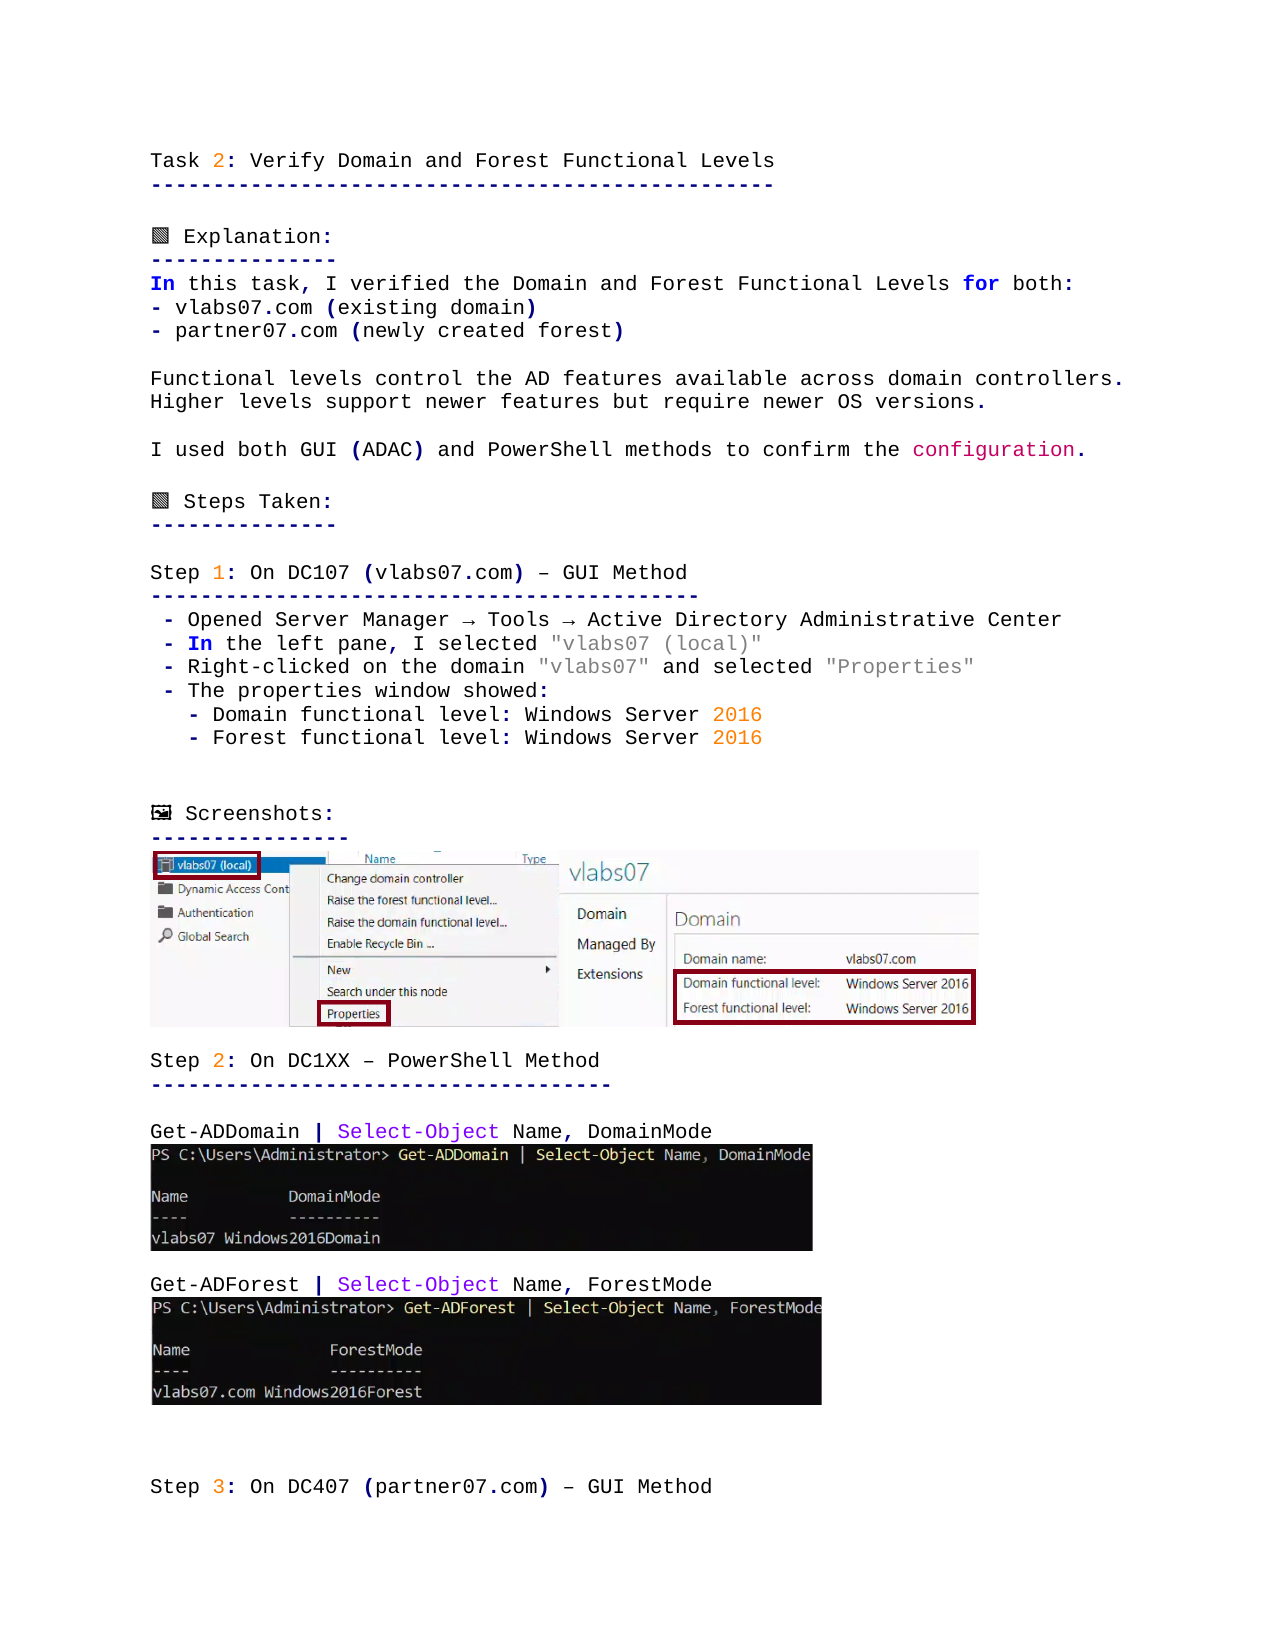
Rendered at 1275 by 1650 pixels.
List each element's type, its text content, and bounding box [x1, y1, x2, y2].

text In this task, I verified the Domain and Forest Functional Levels for both: [150, 273, 1125, 297]
text Functional levels control the AD features available across domain controllers. Higher levels support newer features but require newer OS versions. [150, 368, 1125, 415]
text - Opened Server Manager → Tools → Active Directory Administrative Center [150, 609, 1125, 633]
text -------------------------------------------- [150, 585, 1125, 609]
text - partner07.com (newly created forest) [150, 320, 1125, 344]
text - Right-clicked on the domain "vlabs07" and selected "Properties" [150, 656, 1125, 680]
text Step 1: On DC107 (vlabs07.com) – GUI Method [150, 562, 1125, 585]
text Step 3: On DC407 (partner07.com) – GUI Method [150, 1476, 1125, 1499]
picture [150, 850, 979, 1027]
text Task 2: Verify Domain and Forest Functional Levels [150, 150, 1125, 174]
text - In the left pane, I selected "vlabs07 (local)" [150, 633, 1125, 656]
text Step 2: On DC1XX – PowerShell Method [150, 1050, 1125, 1074]
text -------------------------------------------------- [150, 174, 1125, 197]
text ------------------------------------- [150, 1074, 1125, 1097]
text - vlabs07.com (existing domain) [150, 297, 1125, 320]
text 🟩 Explanation: [150, 221, 1125, 249]
text ---------------- [150, 827, 1125, 850]
text 🖼️ Screenshots: [150, 798, 1125, 827]
text - Domain functional level: Windows Server 2016 [150, 704, 1125, 727]
text 🟩 Steps Taken: [150, 486, 1125, 514]
text I used both GUI (ADAC) and PowerShell methods to confirm the configuration. [150, 439, 1125, 462]
picture [150, 1144, 813, 1251]
text Get-ADForest | Select-Object Name, ForestMode [150, 1274, 1125, 1297]
picture [150, 1297, 822, 1405]
text - The properties window showed: [150, 680, 1125, 704]
text --------------- [150, 249, 1125, 273]
text Get-ADDomain | Select-Object Name, DomainMode [150, 1121, 1125, 1145]
text - Forest functional level: Windows Server 2016 [150, 727, 1125, 751]
text --------------- [150, 514, 1125, 538]
